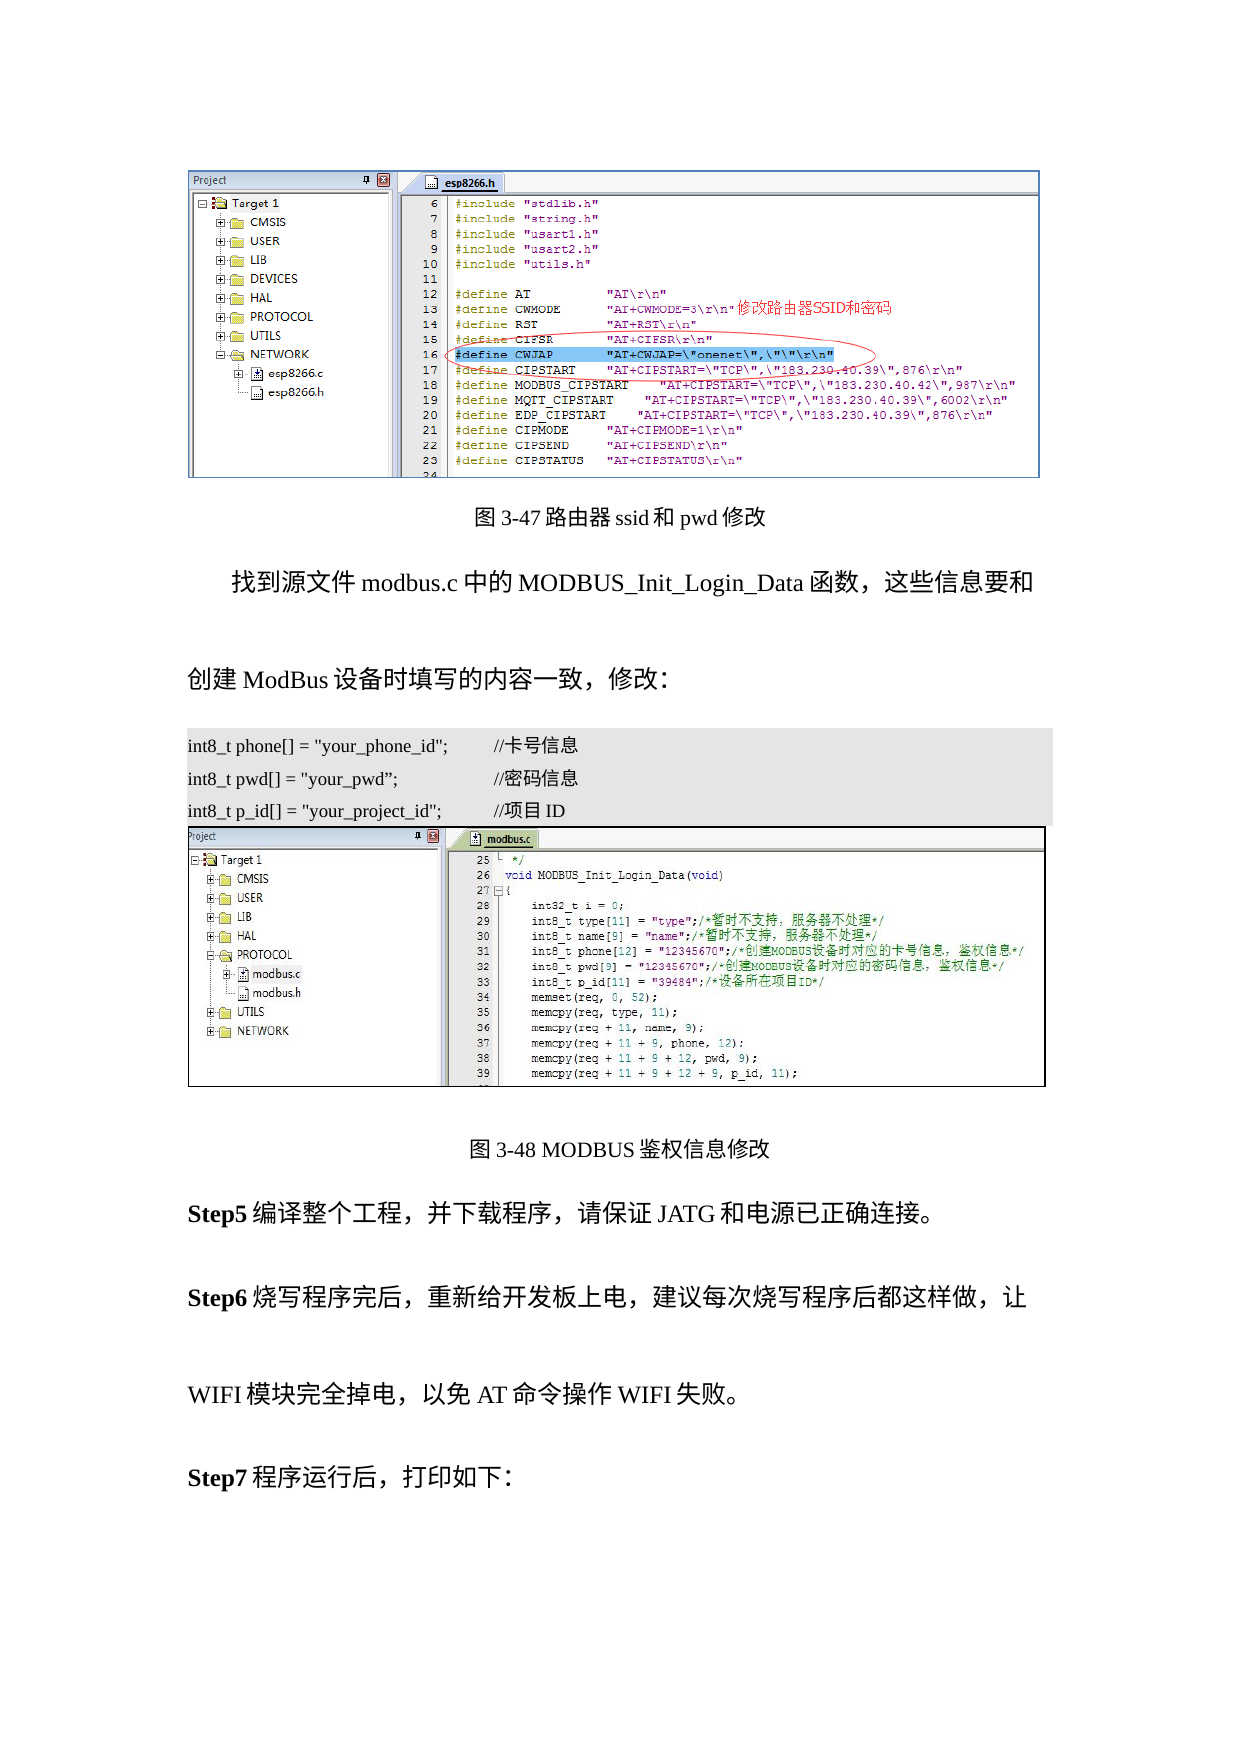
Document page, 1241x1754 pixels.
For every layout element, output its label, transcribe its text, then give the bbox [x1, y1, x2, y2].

text 图3-48 MODBUS鉴权信息修改 [187, 1131, 1053, 1164]
text Step5编译整个工程，并下载程序，请保证JATG和电源已正确连接。 [187, 1179, 1053, 1244]
text Step7程序运行后，打印如下： [187, 1443, 1053, 1508]
text 图3-47路由器ssid和pwd修改 [187, 499, 1053, 532]
text int8_t pwd[] = "your_pwd”; //密码信息 [187, 761, 1053, 793]
text int8_t p_id[] = "your_project_id"; //项目ID [187, 793, 1053, 826]
text 找到源文件modbus.c中的MODBUS_Init_Login_Data函数，这些信息要和创建ModBus设备时填写的内容一致，修改： [187, 548, 1053, 710]
text Step6烧写程序完后，重新给开发板上电，建议每次烧写程序后都这样做，让WIFI模块完全掉电，以免AT命令操作WIFI失败。 [187, 1263, 1053, 1425]
picture [189, 172, 1038, 477]
picture [189, 828, 1044, 1086]
text int8_t phone[] = "your_phone_id"; //卡号信息 [187, 728, 1053, 761]
